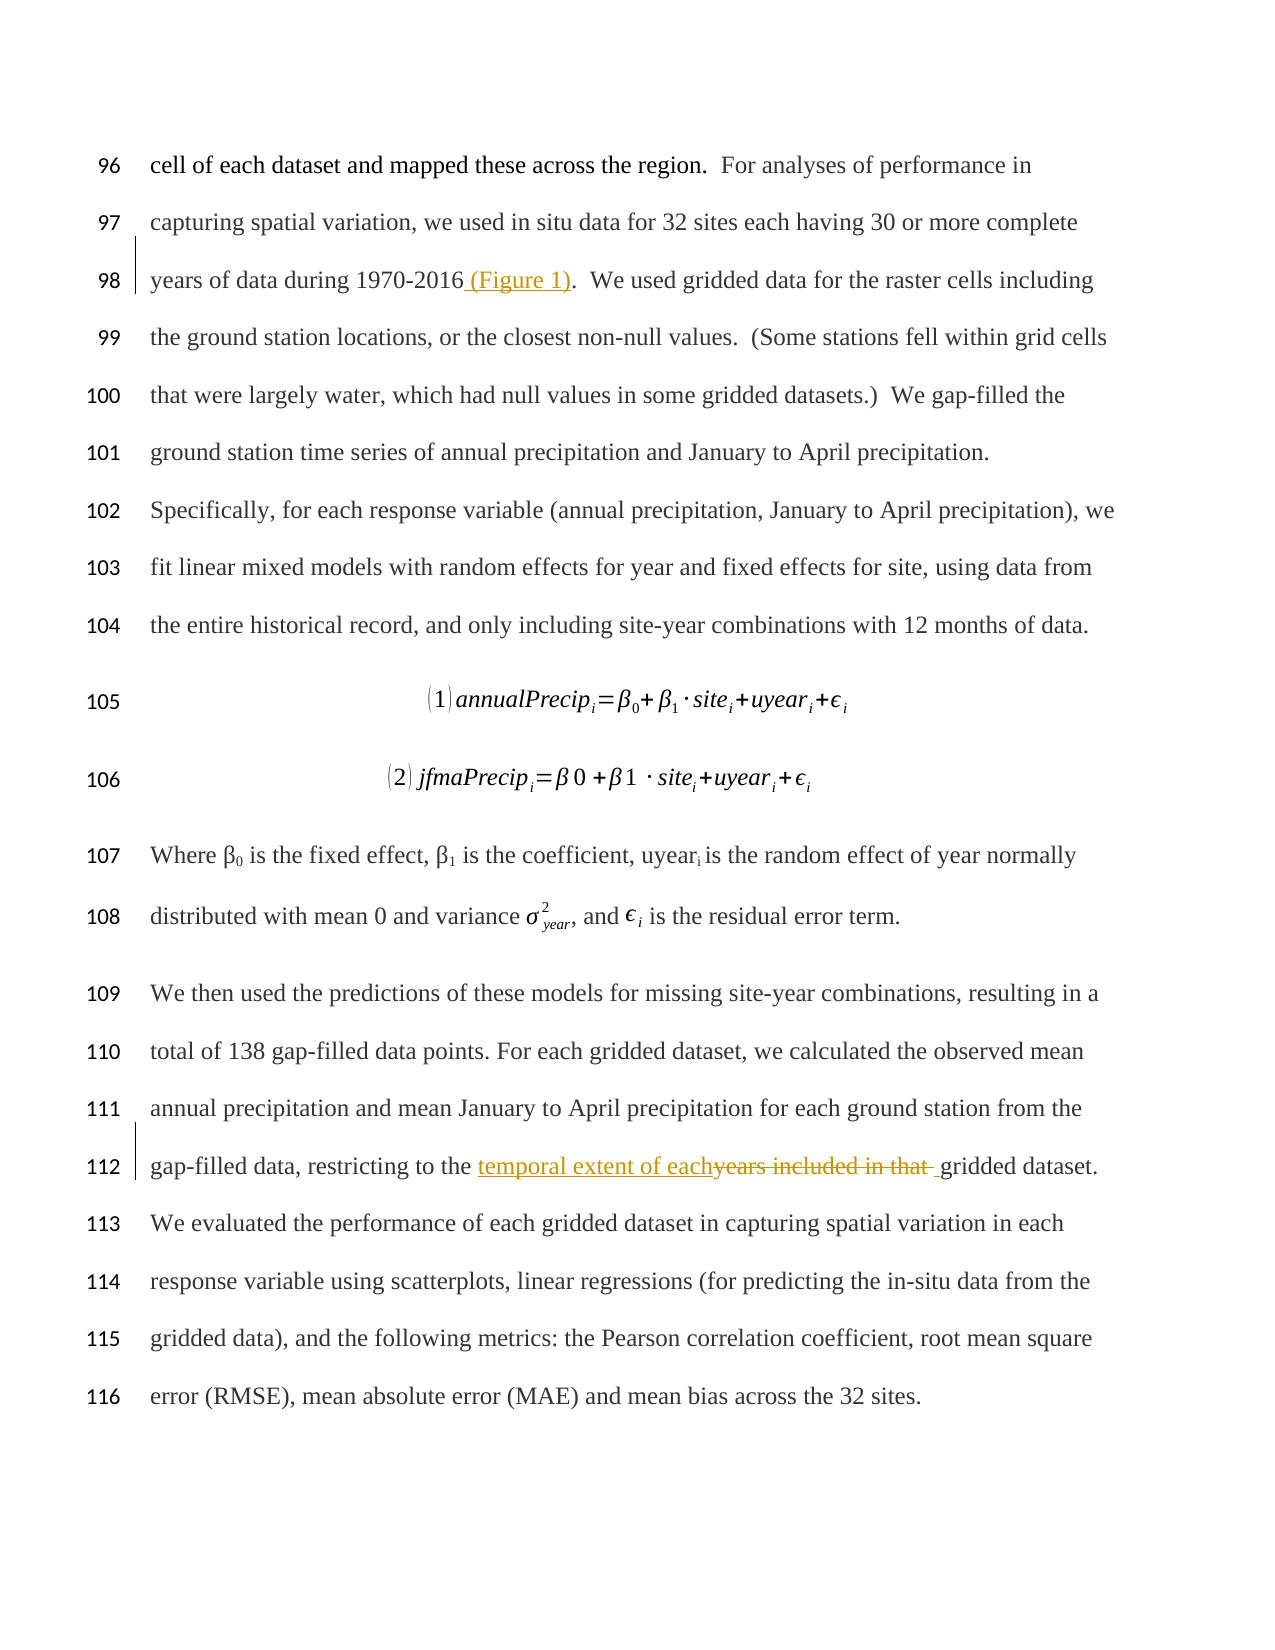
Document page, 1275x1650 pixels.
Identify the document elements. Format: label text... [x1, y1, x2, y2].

text Where β0 is the fixed effect, β1 is the coefficient, uyeari is the random effect of year normally distributed with mean 0 and variance , and is the residual error term. [150, 841, 1125, 933]
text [150, 150, 1125, 639]
text We then used the predictions of these models for missing site-year combinations, resulting in a total of 138 gap-filled data points. For each gridded dataset, we calculated the observed mean annual precipitation and mean January to April precipitation for each ground station from the gap-filled data, restricting to the gridded dataset. We evaluated the performance of each gridded dataset in capturing spatial variation in each response variable using scatterplots, linear regressions (for predicting the in-situ data from the gridded data), and the following metrics: the Pearson correlation coefficient, root mean square error (RMSE), mean absolute error (MAE) and mean bias across the 32 sites. [150, 978, 1125, 1410]
